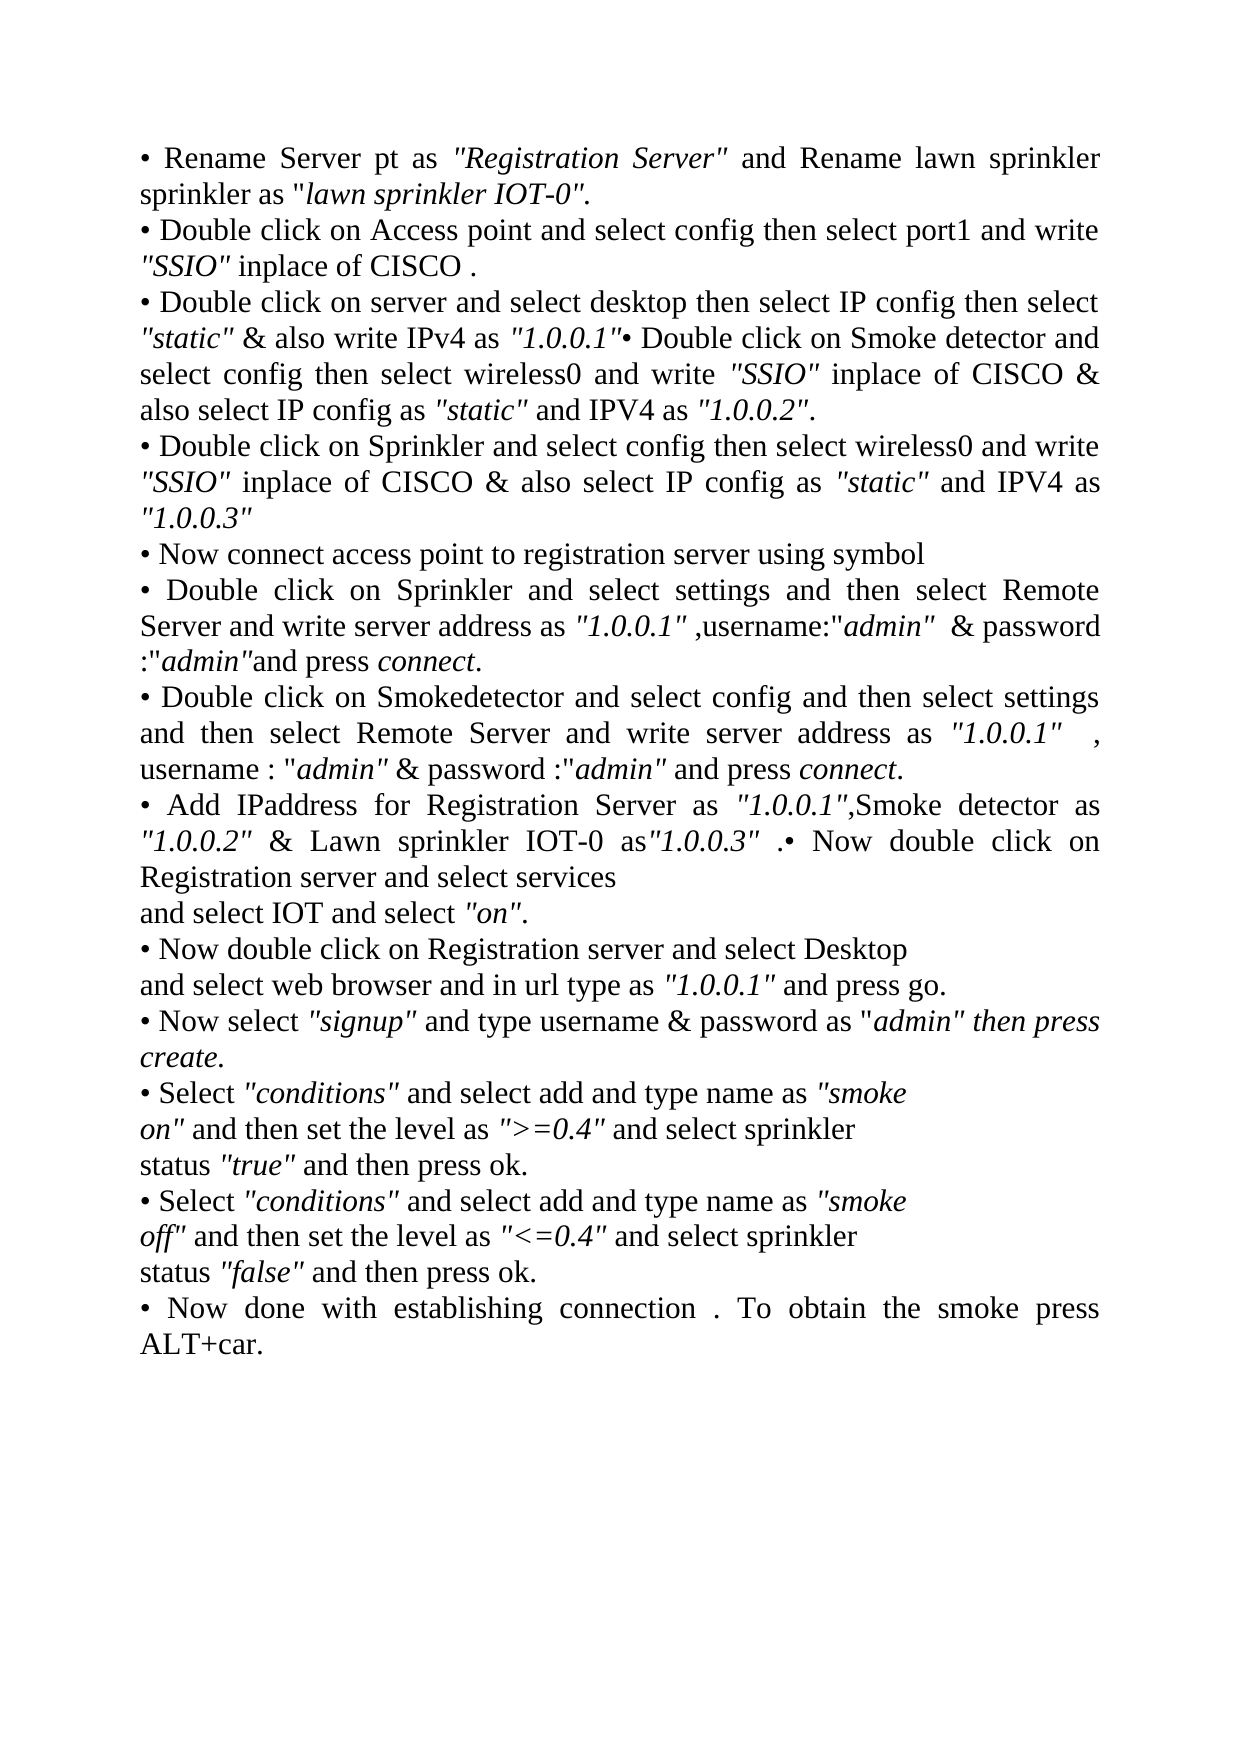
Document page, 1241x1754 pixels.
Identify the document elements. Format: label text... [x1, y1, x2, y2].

text status "false" and then press ok. [139, 1254, 1101, 1289]
text • Now connect access point to registration server using symbol [139, 535, 1101, 571]
text • Rename Server pt as "Registration Server" and Rename lawn sprinkler sprinkler as "lawn sprinkler IOT-0". [139, 139, 1101, 211]
text on" and then set the level as ">=0.4" and select sprinkler [139, 1110, 1101, 1146]
text and select web browser and in url type as "1.0.0.1" and press go. [139, 966, 1101, 1002]
text • Double click on Access point and select config then select port1 and write "SSIO" inplace of CISCO . [139, 211, 1101, 283]
text • Double click on Smokedetector and select config and then select settings and then select Remote Server and write server address as "1.0.0.1" , username : "admin" & password :"admin" and press connect. [139, 679, 1101, 786]
text • Double click on server and select desktop then select IP config then select "static" & also write IPv4 as "1.0.0.1"• Double click on Smoke detector and select config then select wireless0 and write "SSIO" inplace of CISCO & also select IP config as "static" and IPV4 as "1.0.0.2". [139, 283, 1101, 427]
text • Select "conditions" and select add and type name as "smoke [139, 1182, 1101, 1218]
text • Now done with establishing connection . To obtain the smoke press ALT+car.. [139, 1289, 1101, 1361]
text • Double click on Sprinkler and select settings and then select Remote Server and write server address as "1.0.0.1" ,username:"admin" & password :"admin"and press connect. [139, 571, 1101, 679]
text status "true" and then press ok. [139, 1146, 1101, 1182]
text and select IOT and select "on". [139, 894, 1101, 930]
text • Now double click on Registration server and select Desktop [139, 930, 1101, 966]
text • Select "conditions" and select add and type name as "smoke [139, 1074, 1101, 1110]
text • Double click on Sprinkler and select config then select wireless0 and write "SSIO" inplace of CISCO & also select IP config as "static" and IPV4 as "1.0.0.3" [139, 427, 1101, 535]
text • Add IPaddress for Registration Server as "1.0.0.1",Smoke detector as "1.0.0.2" & Lawn sprinkler IOT-0 as"1.0.0.3" .• Now double click on Registration server and select services [139, 786, 1101, 894]
text off" and then set the level as "<=0.4" and select sprinkler [139, 1218, 1101, 1254]
text • Now select "signup" and type username & password as "admin" then press create. [139, 1002, 1101, 1074]
